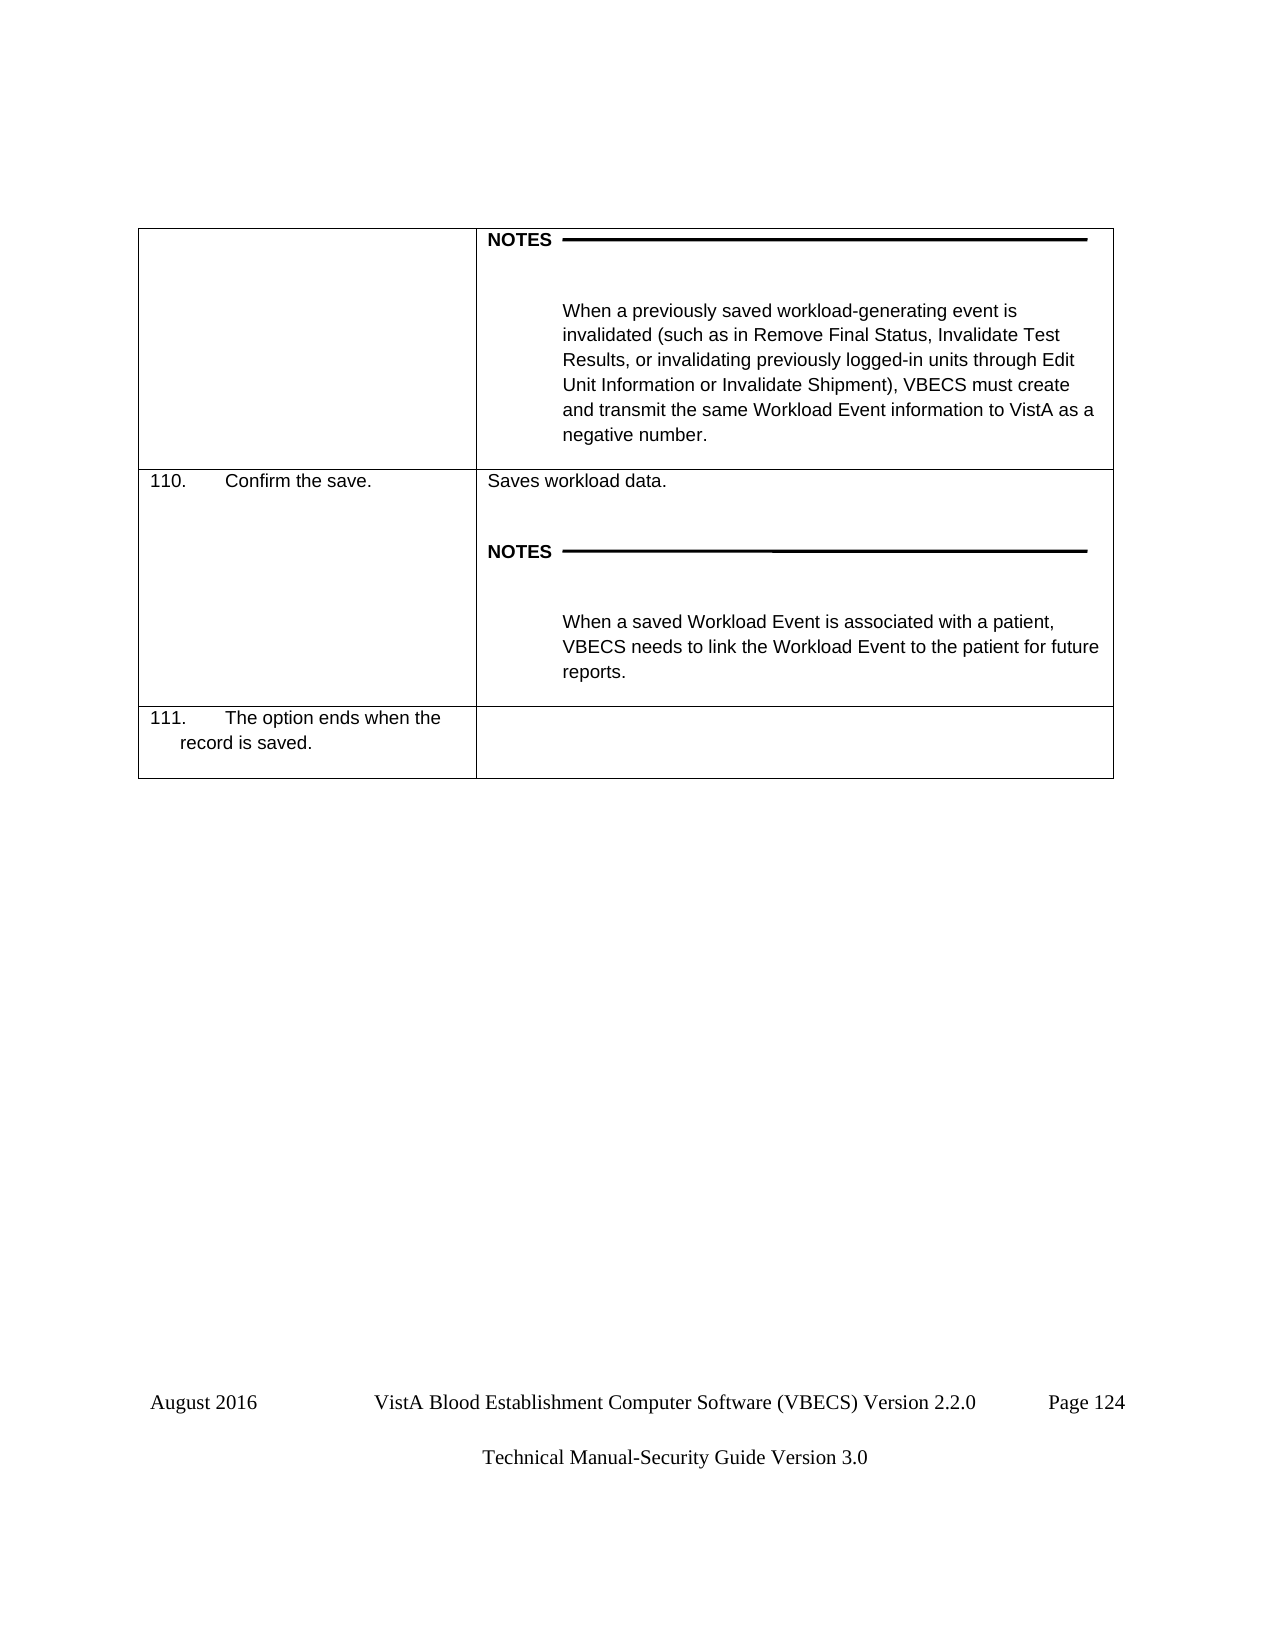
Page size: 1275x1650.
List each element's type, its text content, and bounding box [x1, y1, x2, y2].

table_cell Saves workload data. NOTES When a saved Workload Event is associated with a patient, VBECS needs to link the Workload Event to the patient for future reports. [477, 470, 1113, 706]
table_cell Confirm the save. [139, 470, 476, 706]
table_cell The option ends when the record is saved. [139, 707, 476, 777]
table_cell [477, 229, 1113, 469]
table_cell [477, 707, 1113, 777]
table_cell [139, 229, 476, 469]
